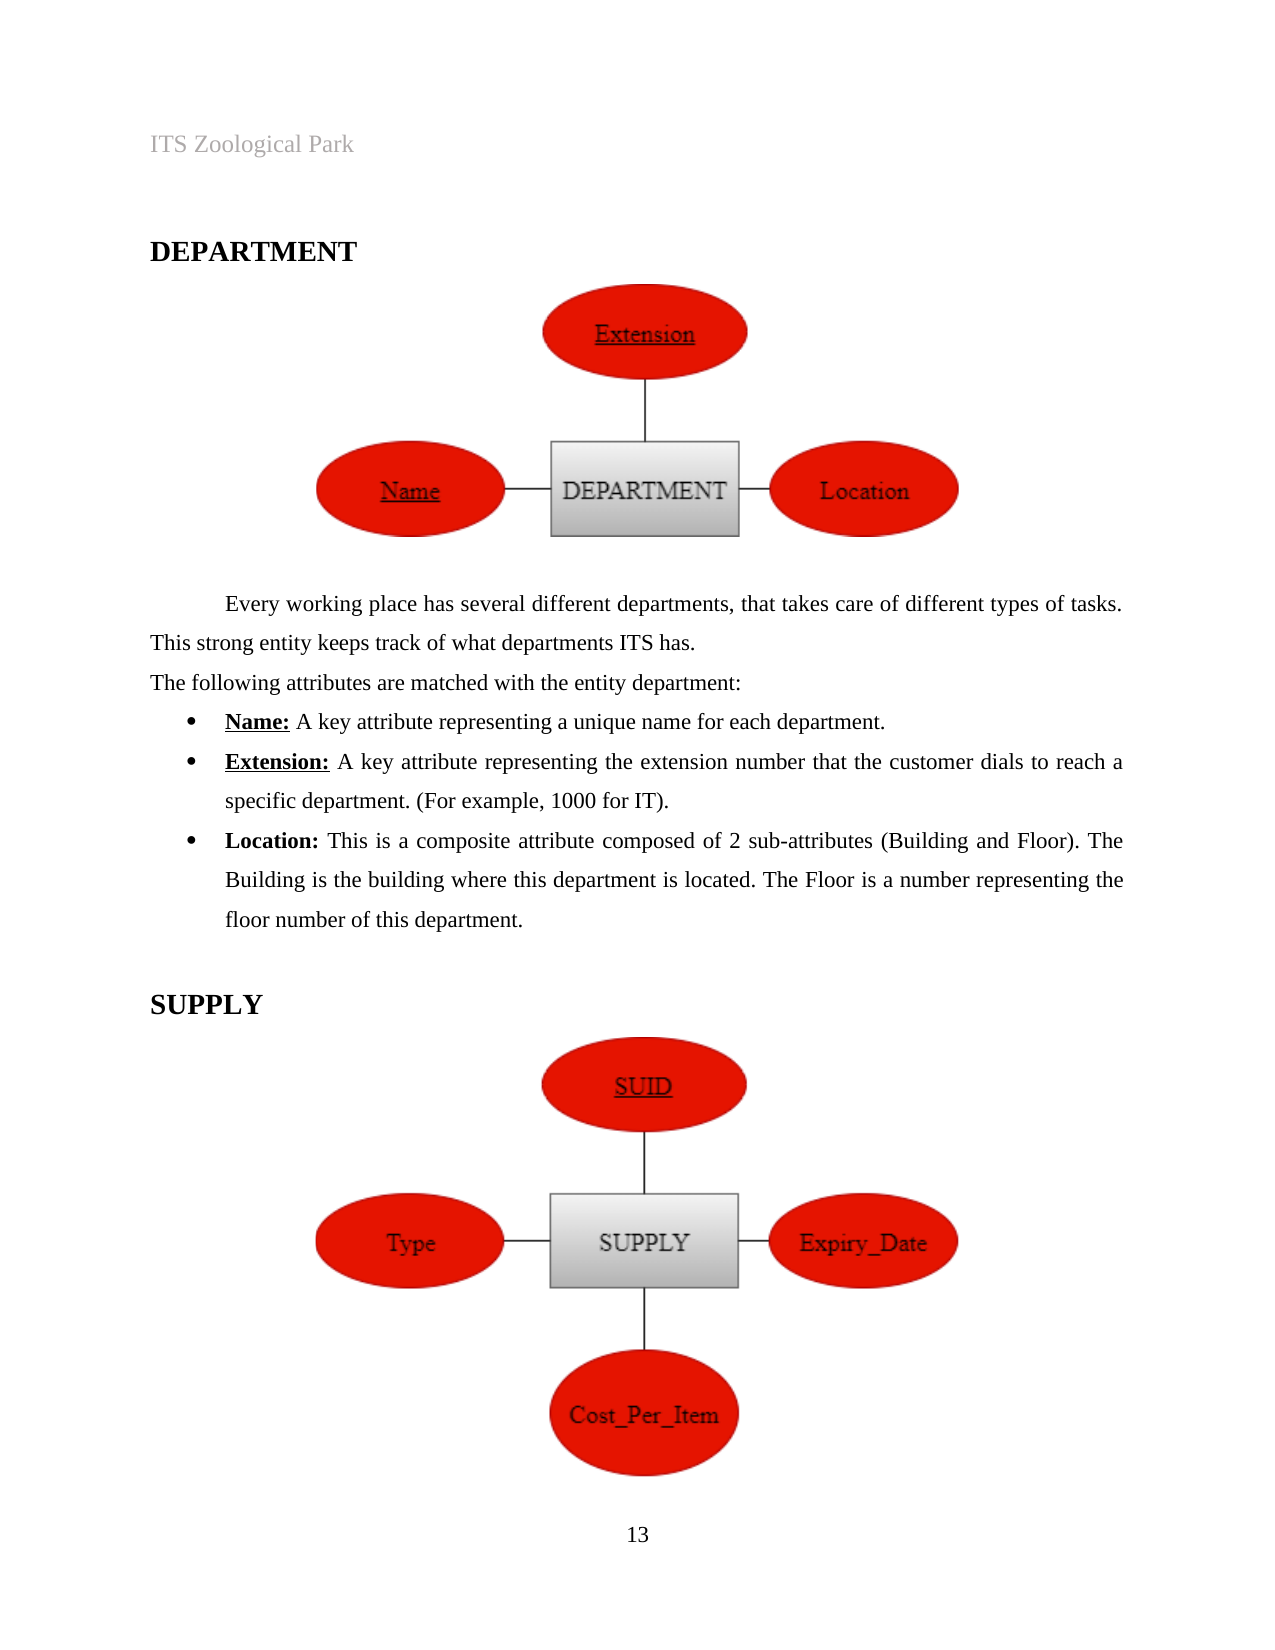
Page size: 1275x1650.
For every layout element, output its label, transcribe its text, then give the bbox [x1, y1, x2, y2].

picture [316, 284, 959, 537]
list Location: This is a composite attribute composed of 2 sub-attributes (Building and Floor). The Building is the building where this department is located. The Floor is a number representing the floor number of this department. [187, 827, 1125, 932]
text Every working place has several different departments, that takes care of different types of tasks. This strong entity keeps track of what departments ITS has. [150, 590, 1125, 656]
text SUPPLY [150, 987, 1125, 1021]
picture [315, 1037, 960, 1478]
list Extension: A key attribute representing the extension number that the customer dials to reach a specific department. (For example, 1000 for IT). [187, 748, 1125, 813]
text The following attributes are matched with the entity department: [150, 669, 1125, 695]
list Name: A key attribute representing a unique name for each department. [187, 708, 1125, 734]
text DEPARTMENT [150, 234, 1125, 268]
